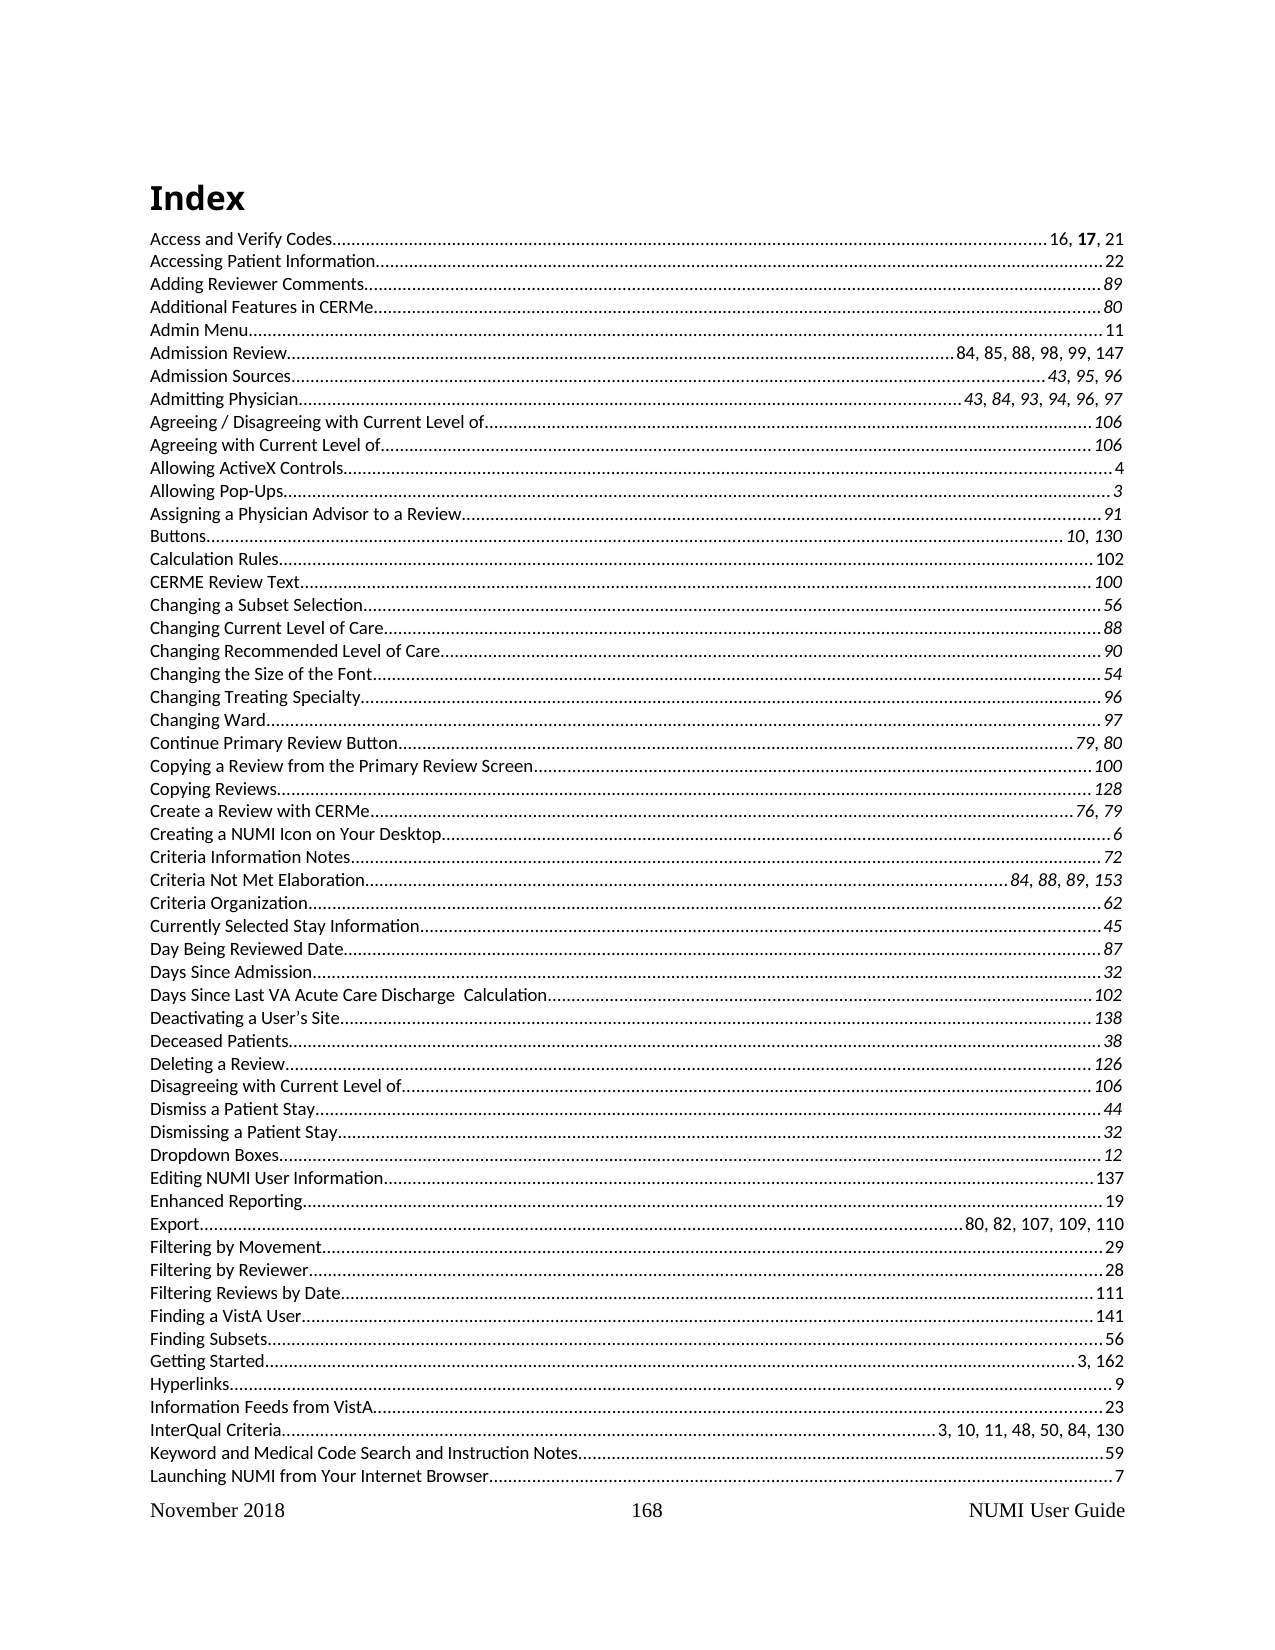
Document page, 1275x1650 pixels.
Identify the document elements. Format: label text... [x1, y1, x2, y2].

text Admitting Physician 43, 84, 93, 94, 96, 97 [150, 387, 1125, 410]
text Filtering by Movement 29 [150, 1235, 1125, 1258]
text Launching NUMI from Your Internet Browser 7 [150, 1464, 1125, 1487]
text Finding Subsets 56 [150, 1327, 1125, 1349]
text InterQual Criteria 3, 10, 11, 48, 50, 84, 130 [150, 1418, 1125, 1441]
text Days Since Last VA Acute Care Discharge Calculation 102 [150, 983, 1125, 1006]
subtitle Index [150, 175, 1125, 220]
text Calculation Rules 102 [150, 547, 1125, 570]
text Changing a Subset Selection 56 [150, 593, 1125, 616]
text CERME Review Text 100 [150, 570, 1125, 593]
text Copying a Review from the Primary Review Screen 100 [150, 754, 1125, 777]
text Adding Reviewer Comments 89 [150, 272, 1125, 295]
text Continue Primary Review Button 79, 80 [150, 731, 1125, 754]
text Deleting a Review 126 [150, 1052, 1125, 1074]
text Copying Reviews 128 [150, 777, 1125, 799]
text Changing the Size of the Font 54 [150, 662, 1125, 685]
text Filtering Reviews by Date 111 [150, 1281, 1125, 1304]
text Enhanced Reporting 19 [150, 1189, 1125, 1212]
text Dismissing a Patient Stay 32 [150, 1120, 1125, 1143]
text Finding a VistA User 141 [150, 1304, 1125, 1327]
text Export 80, 82, 107, 109, 110 [150, 1212, 1125, 1235]
text Additional Features in CERMe 80 [150, 295, 1125, 318]
text Changing Recommended Level of Care 90 [150, 639, 1125, 662]
text Access and Verify Codes 16, 17, 21 [150, 227, 1125, 249]
text Day Being Reviewed Date 87 [150, 937, 1125, 960]
text Admin Menu 11 [150, 318, 1125, 341]
text Creating a NUMI Icon on Your Desktop 6 [150, 822, 1125, 845]
text Accessing Patient Information 22 [150, 249, 1125, 272]
text Criteria Information Notes 72 [150, 845, 1125, 868]
text Changing Treating Specialty 96 [150, 685, 1125, 708]
text Admission Sources 43, 95, 96 [150, 364, 1125, 387]
text Deactivating a User’s Site 138 [150, 1006, 1125, 1029]
text Dropdown Boxes 12 [150, 1143, 1125, 1166]
text Keyword and Medical Code Search and Instruction Notes 59 [150, 1441, 1125, 1464]
text Deceased Patients 38 [150, 1029, 1125, 1052]
text Information Feeds from VistA 23 [150, 1395, 1125, 1418]
text Criteria Not Met Elaboration 84, 88, 89, 153 [150, 868, 1125, 891]
text Hyperlinks 9 [150, 1372, 1125, 1395]
text Currently Selected Stay Information 45 [150, 914, 1125, 937]
text Allowing ActiveX Controls 4 [150, 456, 1125, 479]
text Changing Current Level of Care 88 [150, 616, 1125, 639]
text Agreeing / Disagreeing with Current Level of 106 [150, 410, 1125, 433]
text Buttons 10, 130 [150, 524, 1125, 547]
text Changing Ward 97 [150, 708, 1125, 731]
text Disagreeing with Current Level of 106 [150, 1074, 1125, 1097]
text Editing NUMI User Information 137 [150, 1166, 1125, 1189]
text Agreeing with Current Level of 106 [150, 433, 1125, 456]
text Dismiss a Patient Stay 44 [150, 1097, 1125, 1120]
text Criteria Organization 62 [150, 891, 1125, 914]
text Getting Started 3, 162 [150, 1349, 1125, 1372]
text Admission Review 84, 85, 88, 98, 99, 147 [150, 341, 1125, 364]
text Filtering by Reviewer 28 [150, 1258, 1125, 1281]
text Days Since Admission 32 [150, 960, 1125, 983]
text Allowing Pop-Ups 3 [150, 479, 1125, 502]
text Assigning a Physician Advisor to a Review 91 [150, 502, 1125, 524]
text Create a Review with CERMe 76, 79 [150, 799, 1125, 822]
